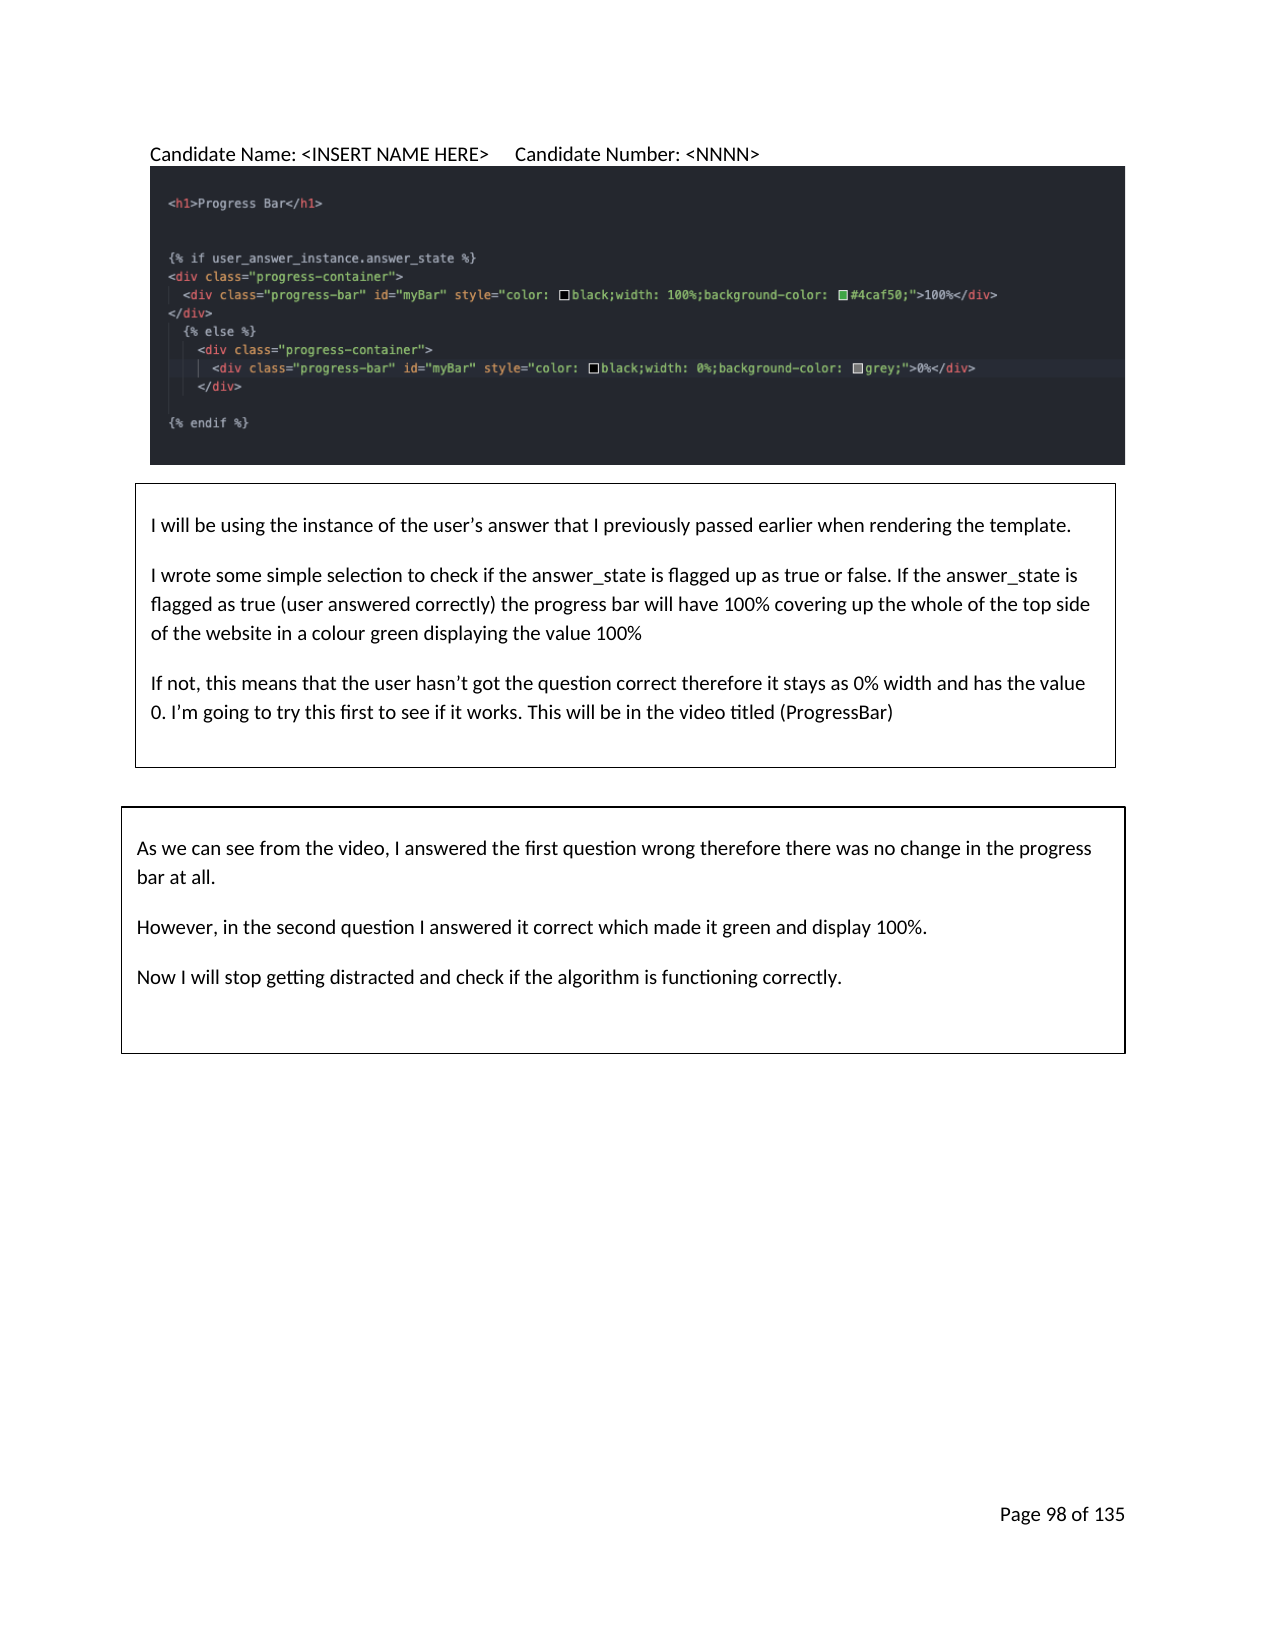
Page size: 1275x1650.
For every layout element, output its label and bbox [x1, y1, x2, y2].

picture [150, 166, 1125, 465]
